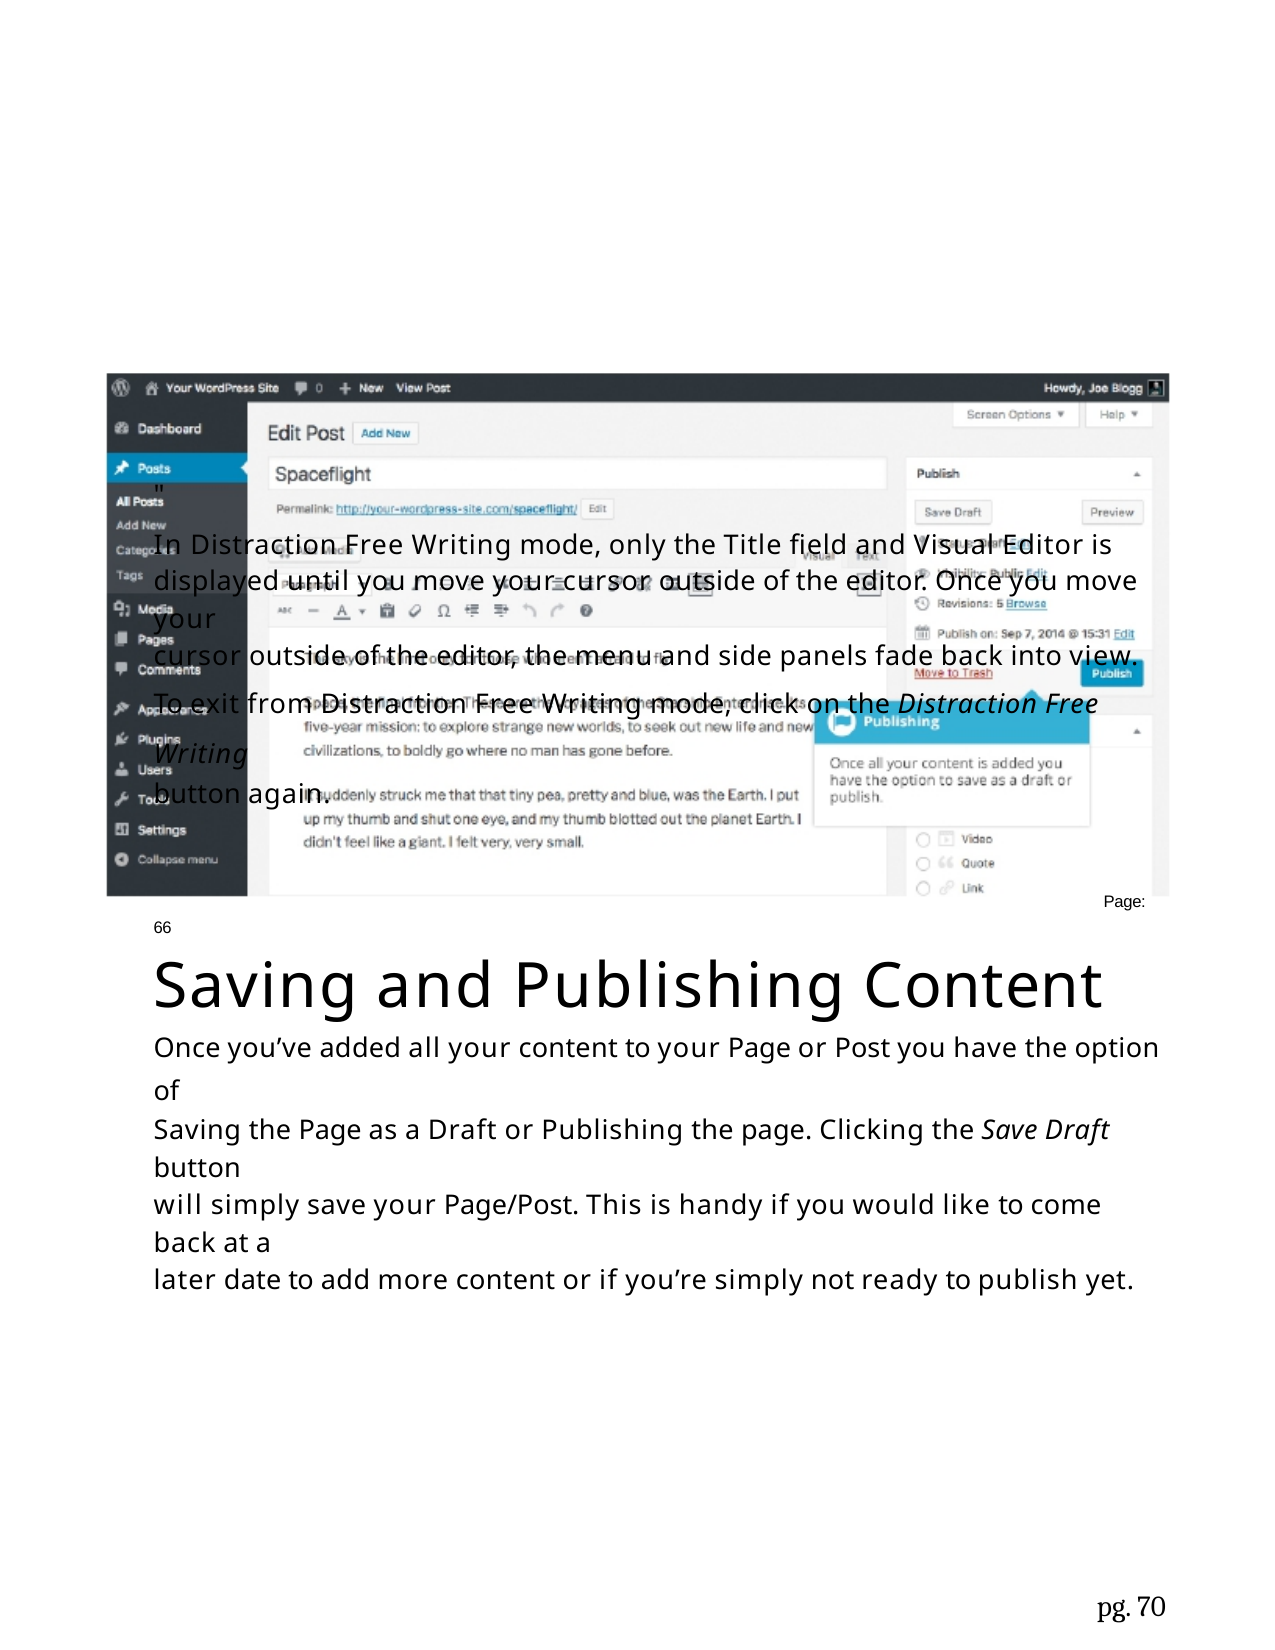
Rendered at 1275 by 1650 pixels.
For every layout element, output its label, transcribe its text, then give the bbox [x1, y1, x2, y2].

text Once you’ve added all your content to your Page or Post you have the option of [153, 1022, 1166, 1109]
text Saving the Page as a Draft or Publishing the page. Clicking the Save Draft button [153, 1109, 1166, 1184]
text Saving and Publishing Content [153, 949, 1166, 1022]
text To exit from Distraction Free Writing mode, click on the Distraction Free Writing [153, 673, 1166, 773]
text " [153, 479, 1166, 511]
text button again. [153, 773, 1166, 811]
text In Distraction Free Writing mode, only the Title field and Visual Editor is [153, 529, 1166, 561]
text Page: 66 [153, 886, 1166, 939]
text displayed until you move your cursor outside of the editor. Once you move your [153, 561, 1166, 636]
text cursor outside of the editor, the menu and side panels fade back into view. [153, 636, 1166, 673]
text will simply save your Page/Post. This is handy if you would like to come back at a [153, 1184, 1166, 1259]
text later date to add more content or if you’re simply not ready to publish yet. [153, 1259, 1166, 1297]
picture [104, 372, 1171, 898]
